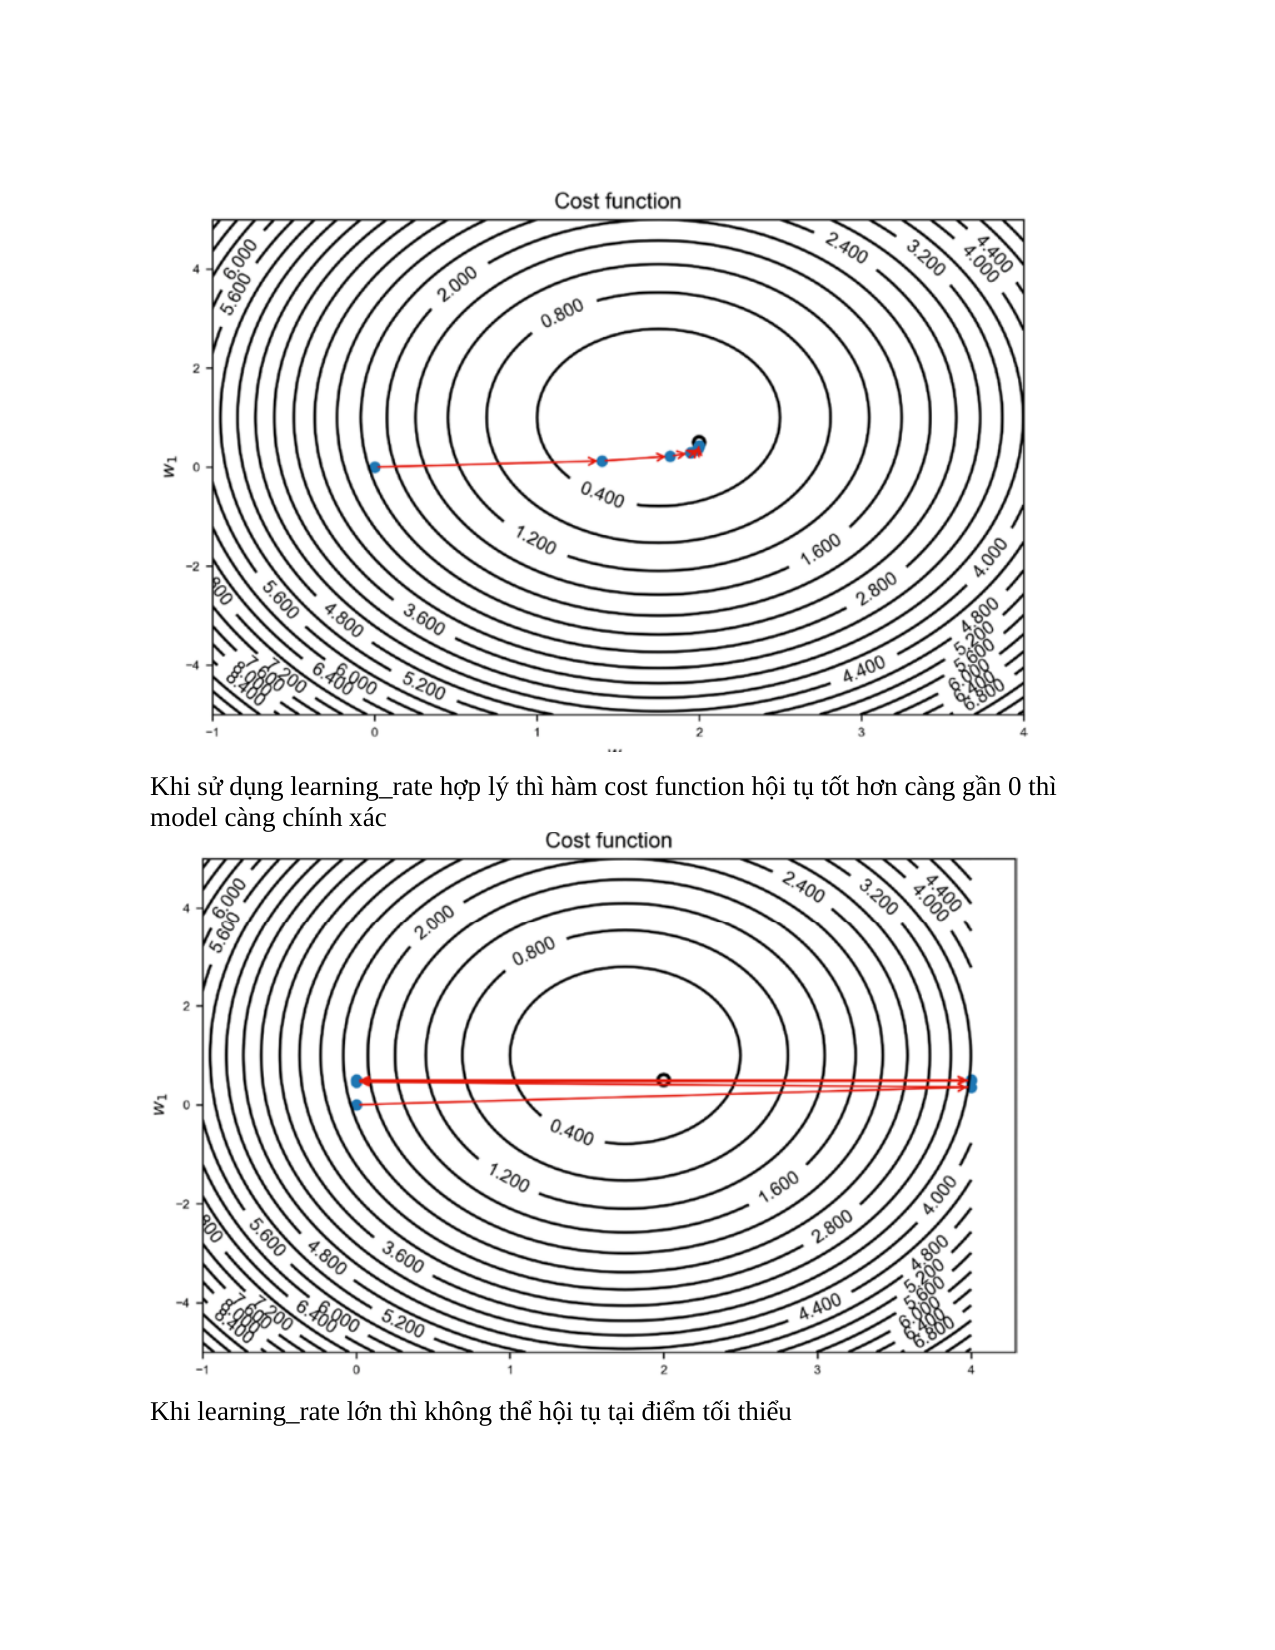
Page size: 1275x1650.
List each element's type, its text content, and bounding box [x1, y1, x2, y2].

text Khi learning_rate lớn thì không thể hội tụ tại điểm tối thiểu [150, 1395, 1125, 1426]
text Khi sử dụng learning_rate hợp lý thì hàm cost function hội tụ tốt hơn càng gần 0 thì model càng chính xác [150, 770, 1125, 832]
picture [150, 832, 1067, 1377]
picture [150, 150, 1047, 752]
